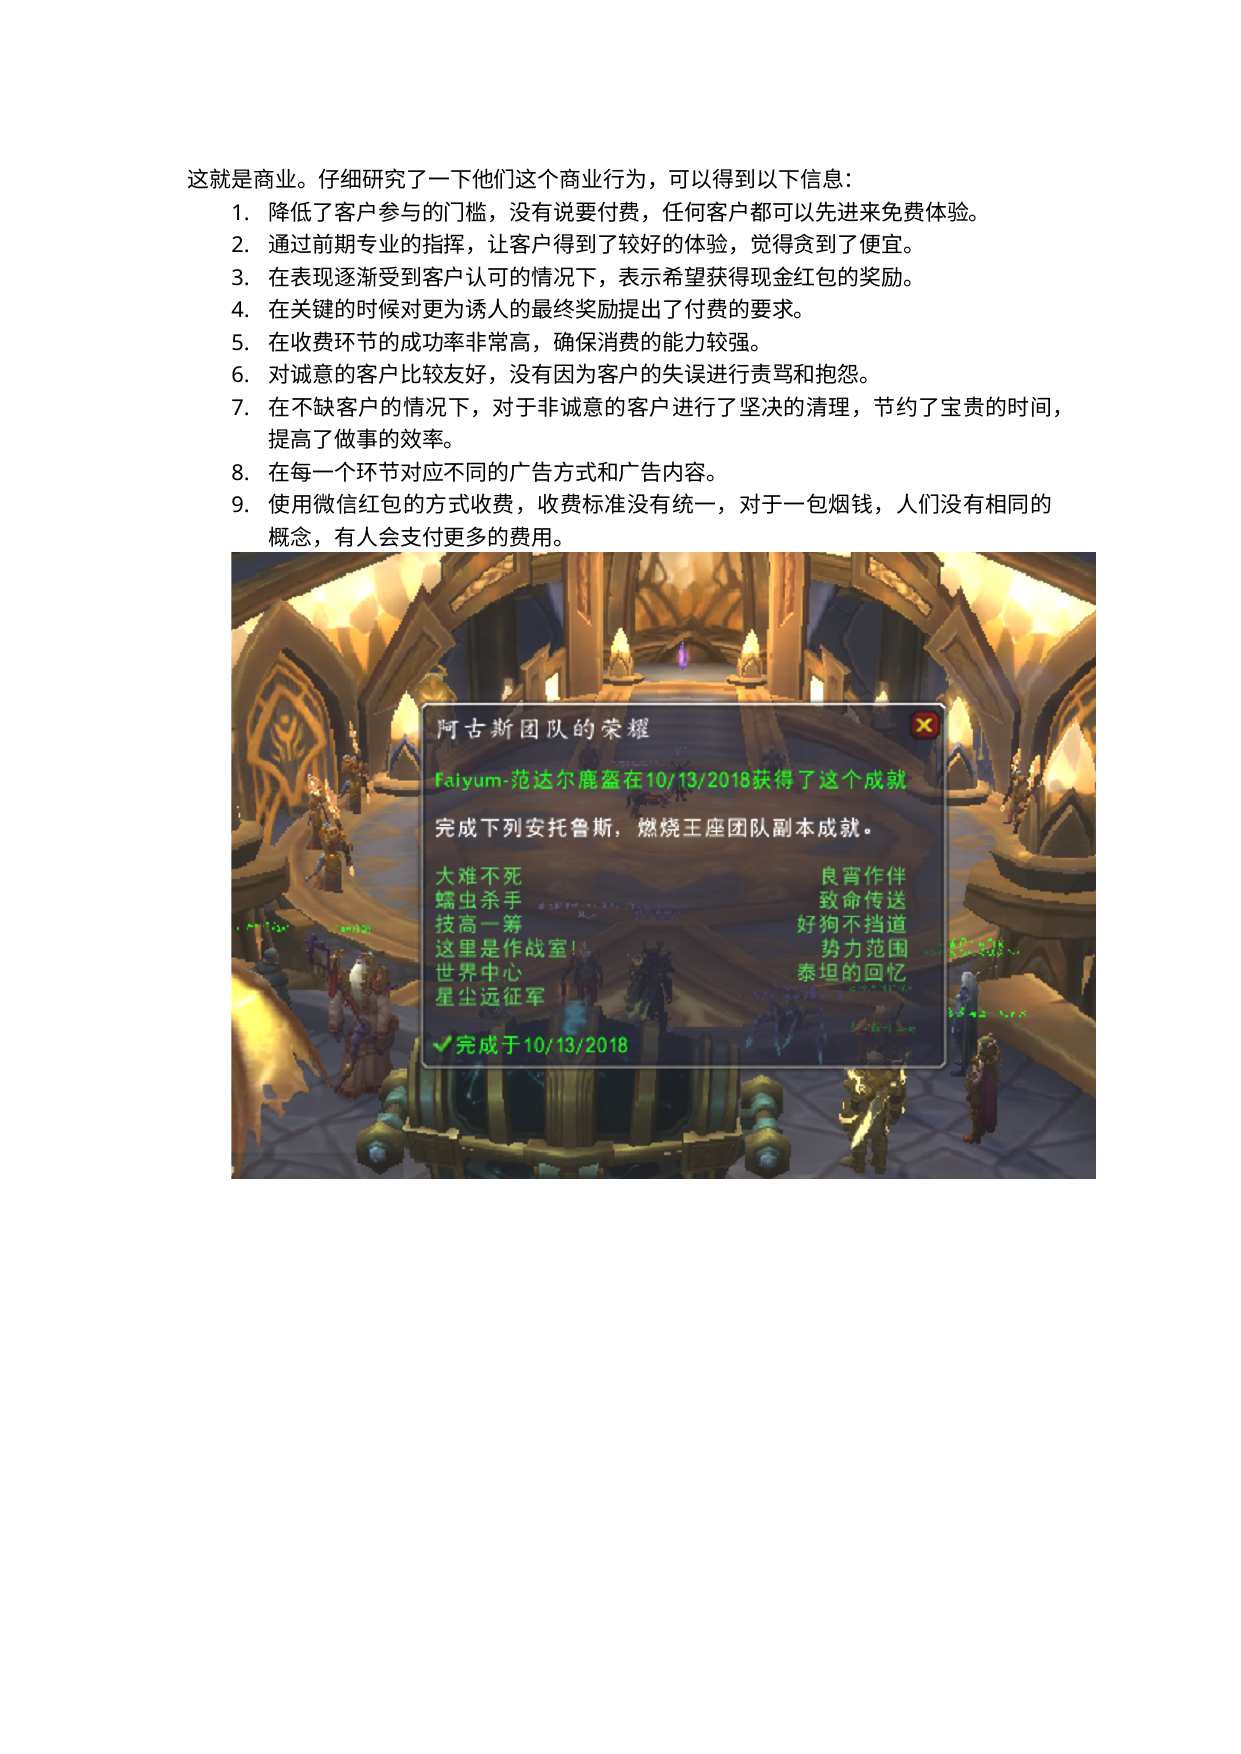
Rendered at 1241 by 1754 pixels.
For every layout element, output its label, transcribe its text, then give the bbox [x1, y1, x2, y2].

list 在收费环节的成功率非常高，确保消费的能力较强。 [231, 324, 1053, 357]
list 对诚意的客户比较友好，没有因为客户的失误进行责骂和抱怨。 [231, 357, 1053, 389]
list 使用微信红包的方式收费，收费标准没有统一，对于一包烟钱，人们没有相同的概念，有人会支付更多的费用。 [231, 487, 1053, 552]
list 在每一个环节对应不同的广告方式和广告内容。 [231, 454, 1053, 487]
list 通过前期专业的指挥，让客户得到了较好的体验，觉得贪到了便宜。 [231, 227, 1053, 259]
list 在表现逐渐受到客户认可的情况下，表示希望获得现金红包的奖励。 [231, 259, 1053, 292]
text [187, 162, 1053, 194]
list 在关键的时候对更为诱人的最终奖励提出了付费的要求。 [231, 292, 1053, 324]
picture [231, 552, 1096, 1179]
list 降低了客户参与的门槛，没有说要付费，任何客户都可以先进来免费体验。 [231, 194, 1053, 227]
list 在不缺客户的情况下，对于非诚意的客户进行了坚决的清理，节约了宝贵的时间，提高了做事的效率。 [231, 389, 1053, 454]
